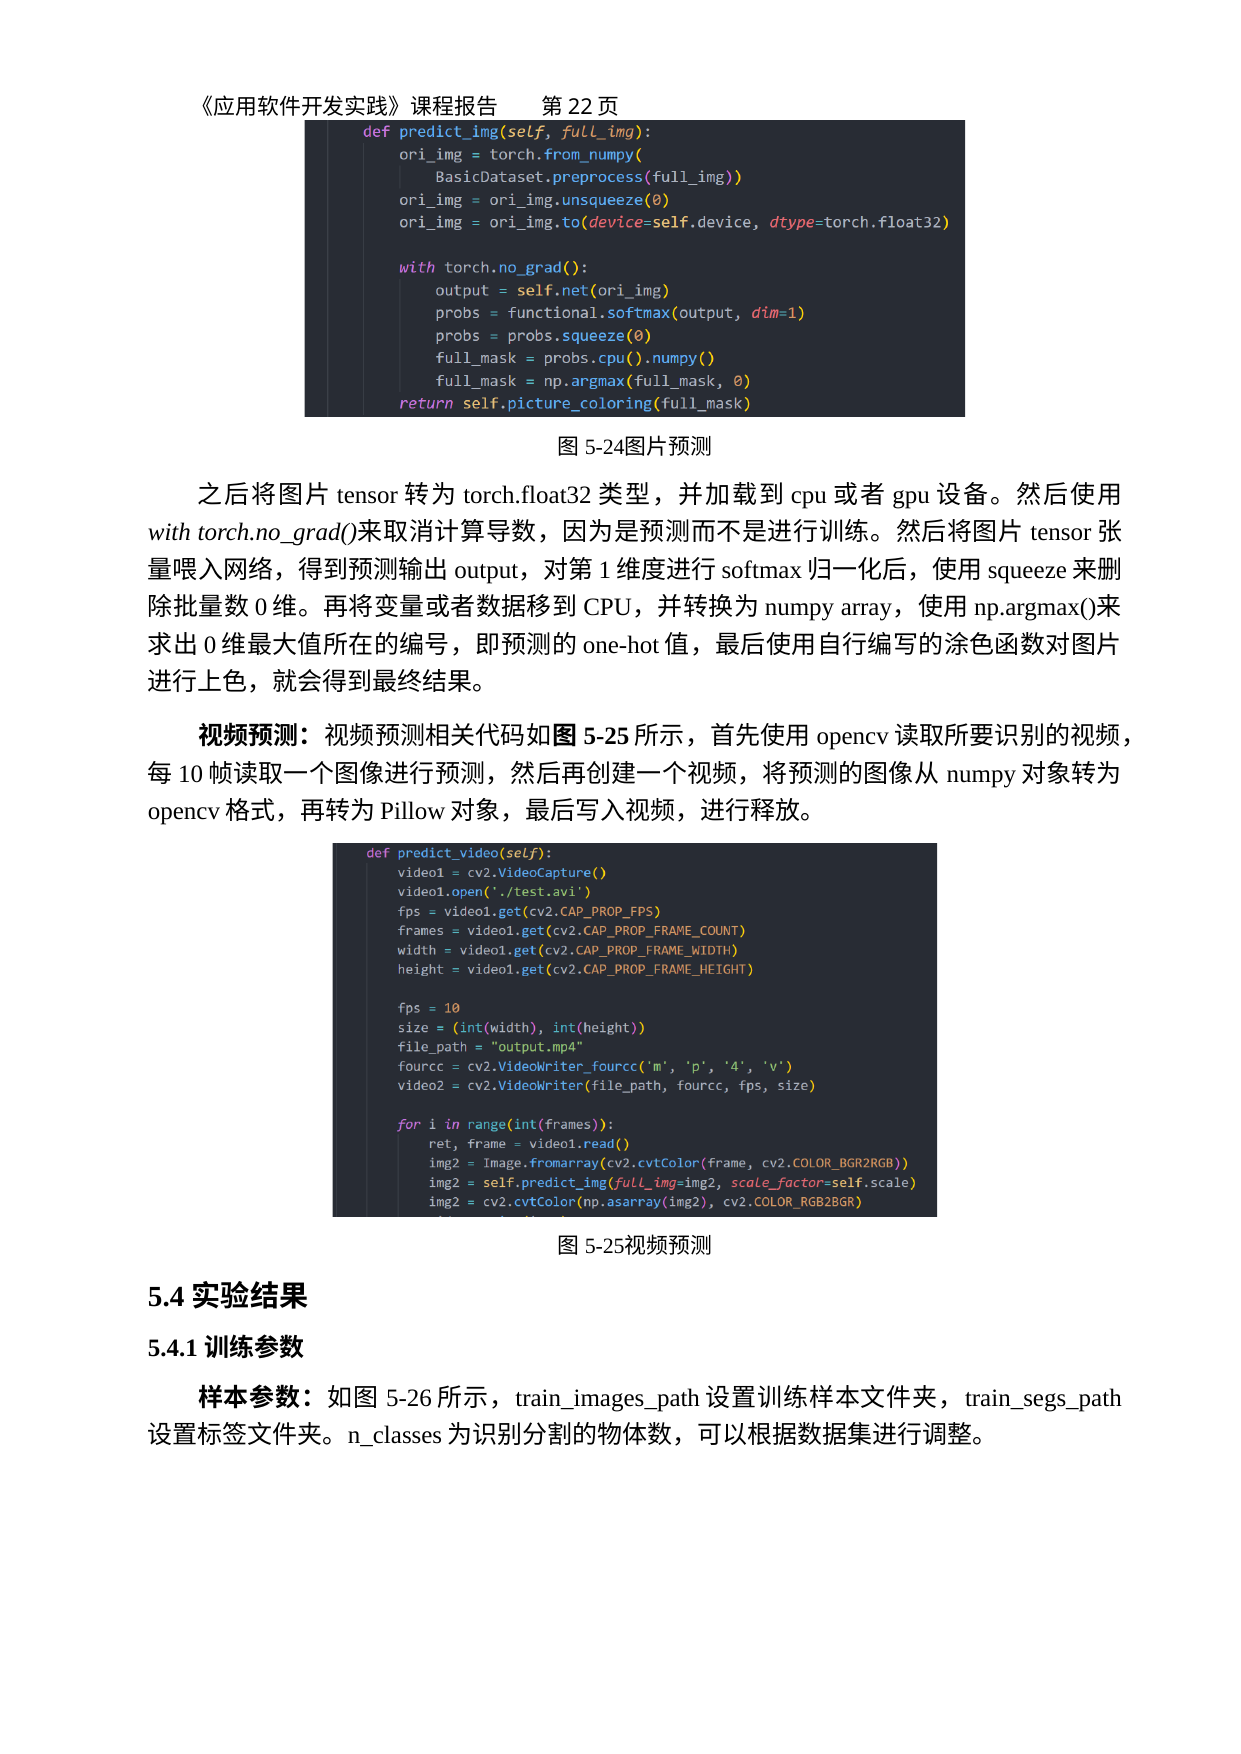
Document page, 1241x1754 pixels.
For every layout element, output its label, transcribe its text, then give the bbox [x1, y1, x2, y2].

picture [332, 843, 938, 1217]
subtitle 训练参数 [148, 1327, 1122, 1364]
subtitle 实验结果 [148, 1273, 1122, 1315]
text 之后将图片tensor转为torch.float32类型，并加载到cpu或者gpu设备。然后使用with torch.no_grad()来取消计算导数，因为是预测而不是进行训练。然后将图片tensor张量喂入网络，得到预测输出output，对第1维度进行softmax归一化后，使用squeeze来删除批量数0维。再将变量或者数据移到CPU，并转换为numpy array，使用np.argmax()来求出0维最大值所在的编号，即预测的one-hot值，最后使用自行编写的涂色函数对图片进行上色，就会得到最终结果。 [148, 473, 1122, 698]
picture [304, 120, 966, 417]
